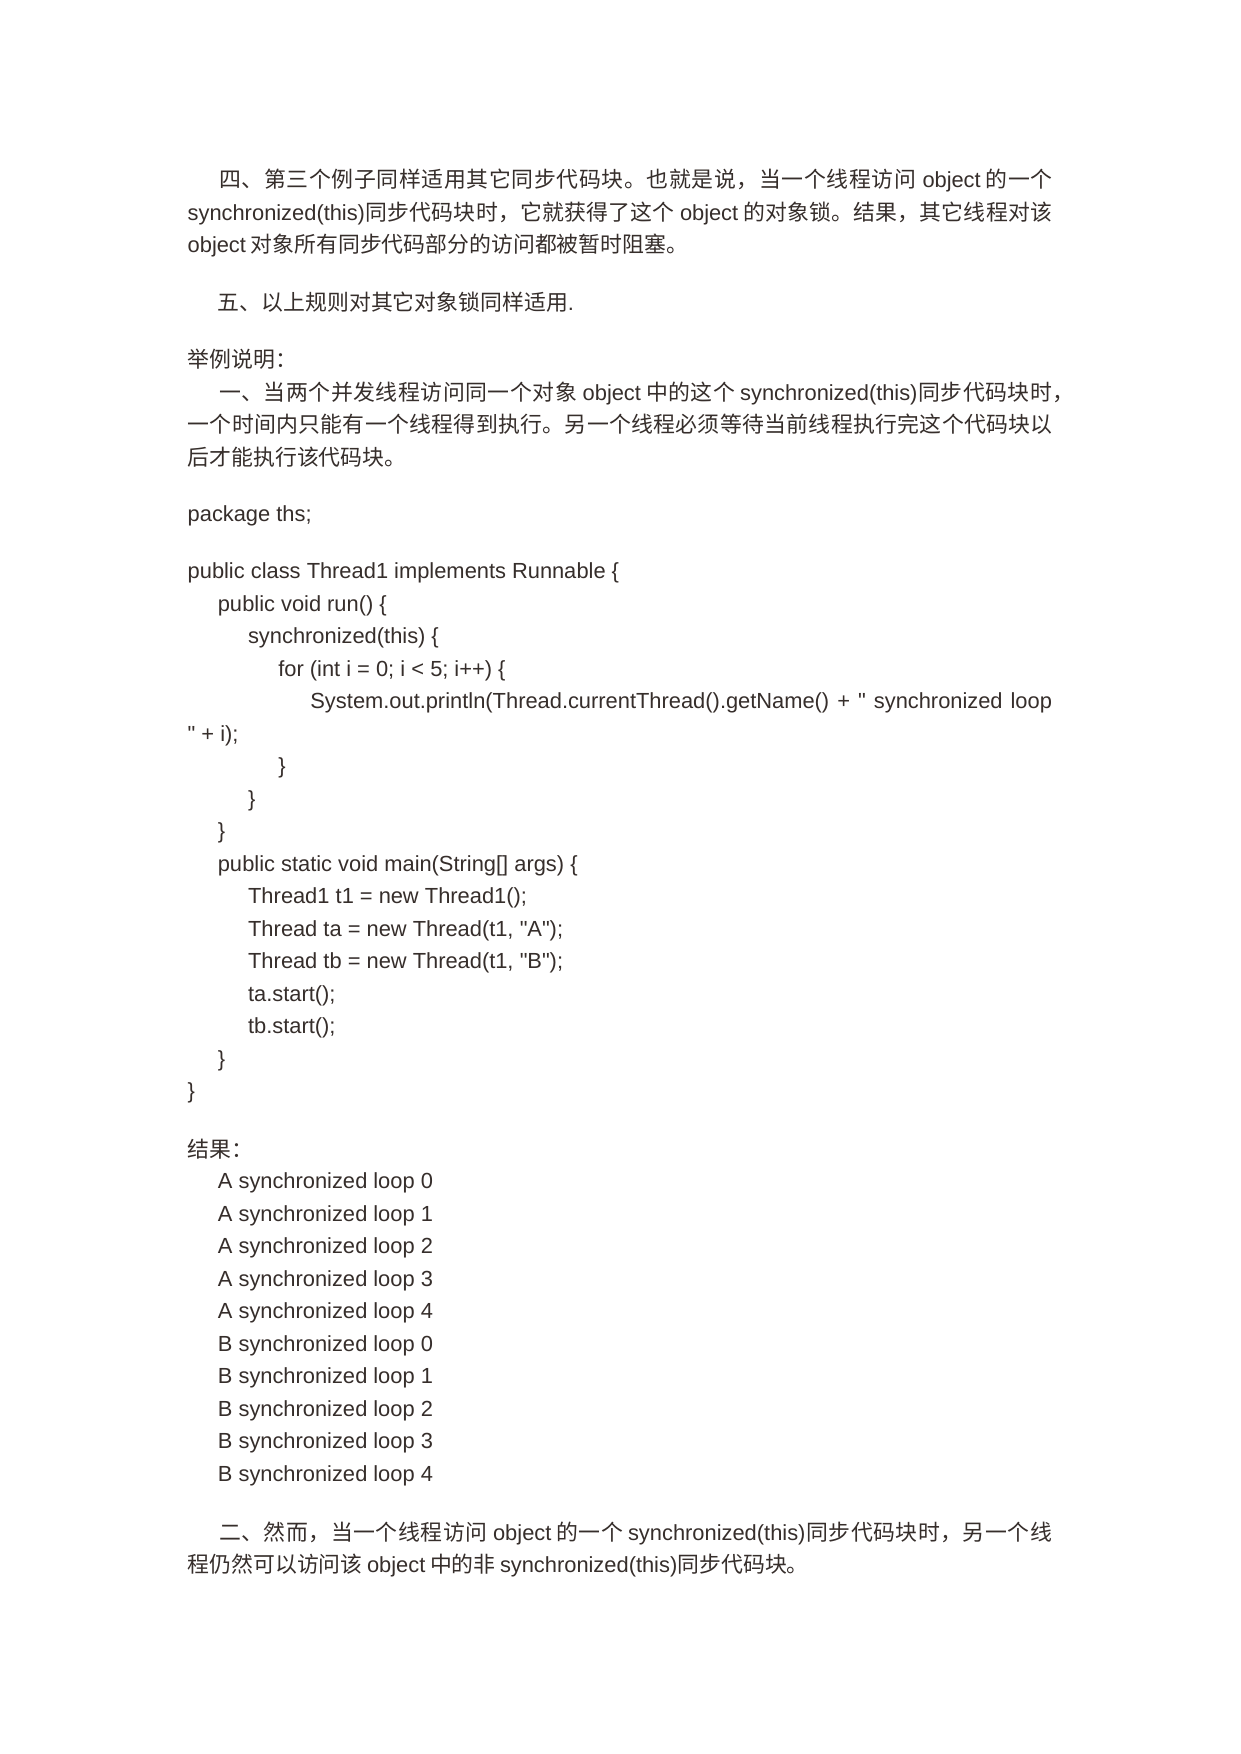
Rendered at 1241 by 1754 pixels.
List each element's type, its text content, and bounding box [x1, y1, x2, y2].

text package ths; [187, 497, 1053, 529]
text 举例说明： 一、当两个并发线程访问同一个对象object中的这个synchronized(this)同步代码块时，一个时间内只能有一个线程得到执行。另一个线程必须等待当前线程执行完这个代码块以后才能执行该代码块。 [187, 342, 1053, 472]
text 结果： A synchronized loop 0 A synchronized loop 1 A synchronized loop 2 A synchronized loop 3 A synchronized loop 4 B synchronized loop 0 B synchronized loop 1 B synchronized loop 2 B synchronized loop 3 B synchronized loop 4 [187, 1132, 1053, 1489]
text 二、然而，当一个线程访问object的一个synchronized(this)同步代码块时，另一个线程仍然可以访问该object中的非synchronized(this)同步代码块。 [187, 1514, 1053, 1579]
text 四、第三个例子同样适用其它同步代码块。也就是说，当一个线程访问object的一个synchronized(this)同步代码块时，它就获得了这个object的对象锁。结果，其它线程对该object对象所有同步代码部分的访问都被暂时阻塞。 [187, 162, 1053, 259]
text public class Thread1 implements Runnable { public void run() { synchronized(this) { for (int i = 0; i < 5; i++) { System.out.println(Thread.currentThread().getName() + " synchronized loop " + i); } } } public static void main(String[] args) { Thread1 t1 = new Thread1(); Thread ta = new Thread(t1, "A"); Thread tb = new Thread(t1, "B"); ta.start(); tb.start(); } } [187, 554, 1053, 1107]
text 五、以上规则对其它对象锁同样适用. [187, 284, 1053, 317]
